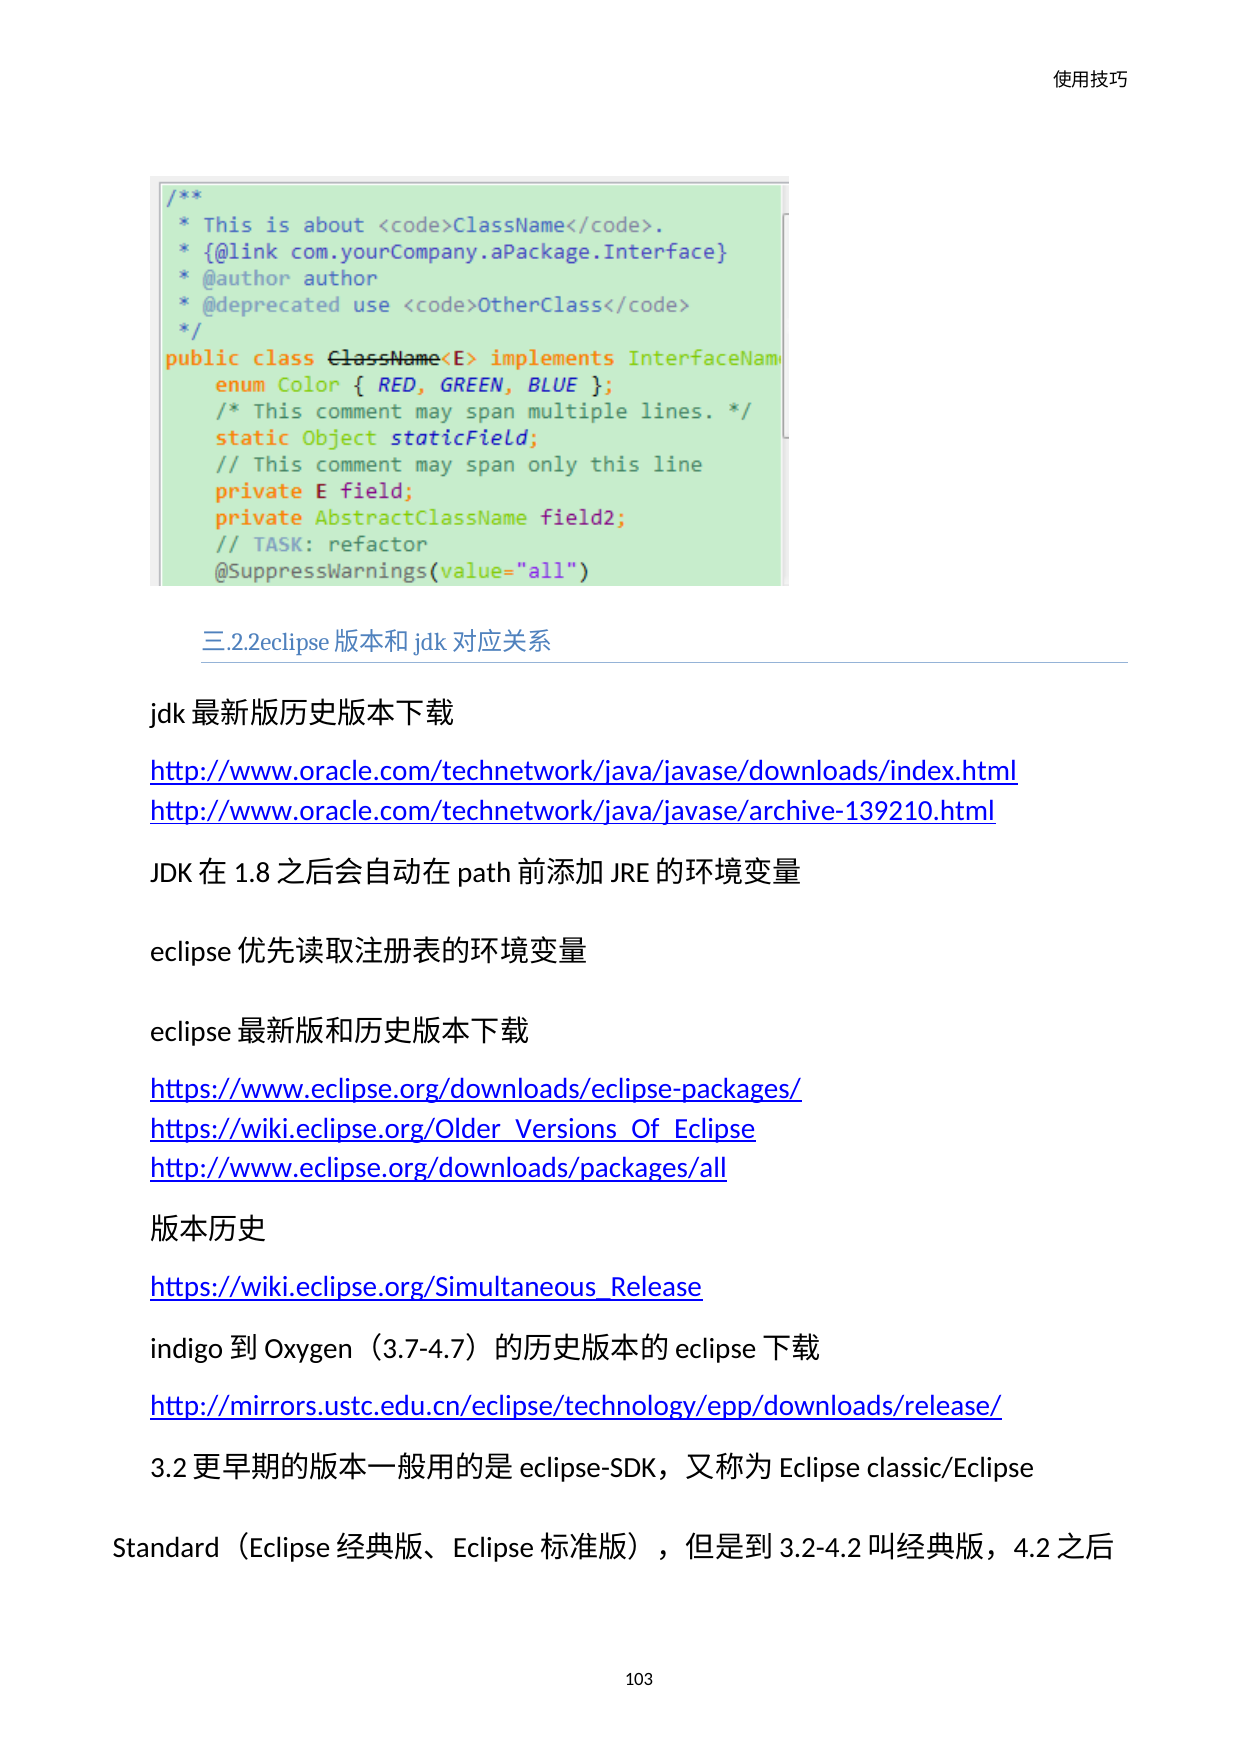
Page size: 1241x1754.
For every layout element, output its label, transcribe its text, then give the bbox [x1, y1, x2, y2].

subtitle eclipse版本和jdk对应关系 [201, 620, 1128, 662]
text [112, 1425, 1128, 1584]
text http://www.oracle.com/technetwork/java/javase/downloads/index.html [112, 751, 1128, 790]
text http://mirrors.ustc.edu.cn/eclipse/technology/epp/downloads/release/ [112, 1386, 1128, 1425]
text JDK在1.8之后会自动在path前添加JRE的环境变量 [112, 830, 1128, 909]
text https://wiki.eclipse.org/Simultaneous_Release [112, 1266, 1128, 1306]
text http://www.oracle.com/technetwork/java/javase/archive-139210.html [112, 790, 1128, 830]
text indigo到Oxygen（3.7-4.7）的历史版本的eclipse下载 [112, 1306, 1128, 1386]
text eclipse优先读取注册表的环境变量 [112, 909, 1128, 989]
text https://www.eclipse.org/downloads/eclipse-packages/ [112, 1068, 1128, 1108]
text 版本历史 [112, 1187, 1128, 1266]
text https://wiki.eclipse.org/Older_Versions_Of_Eclipse [112, 1108, 1128, 1147]
text http://www.eclipse.org/downloads/packages/all [112, 1147, 1128, 1187]
text jdk最新版历史版本下载 [112, 671, 1128, 751]
picture [150, 176, 789, 586]
text eclipse最新版和历史版本下载 [112, 989, 1128, 1068]
